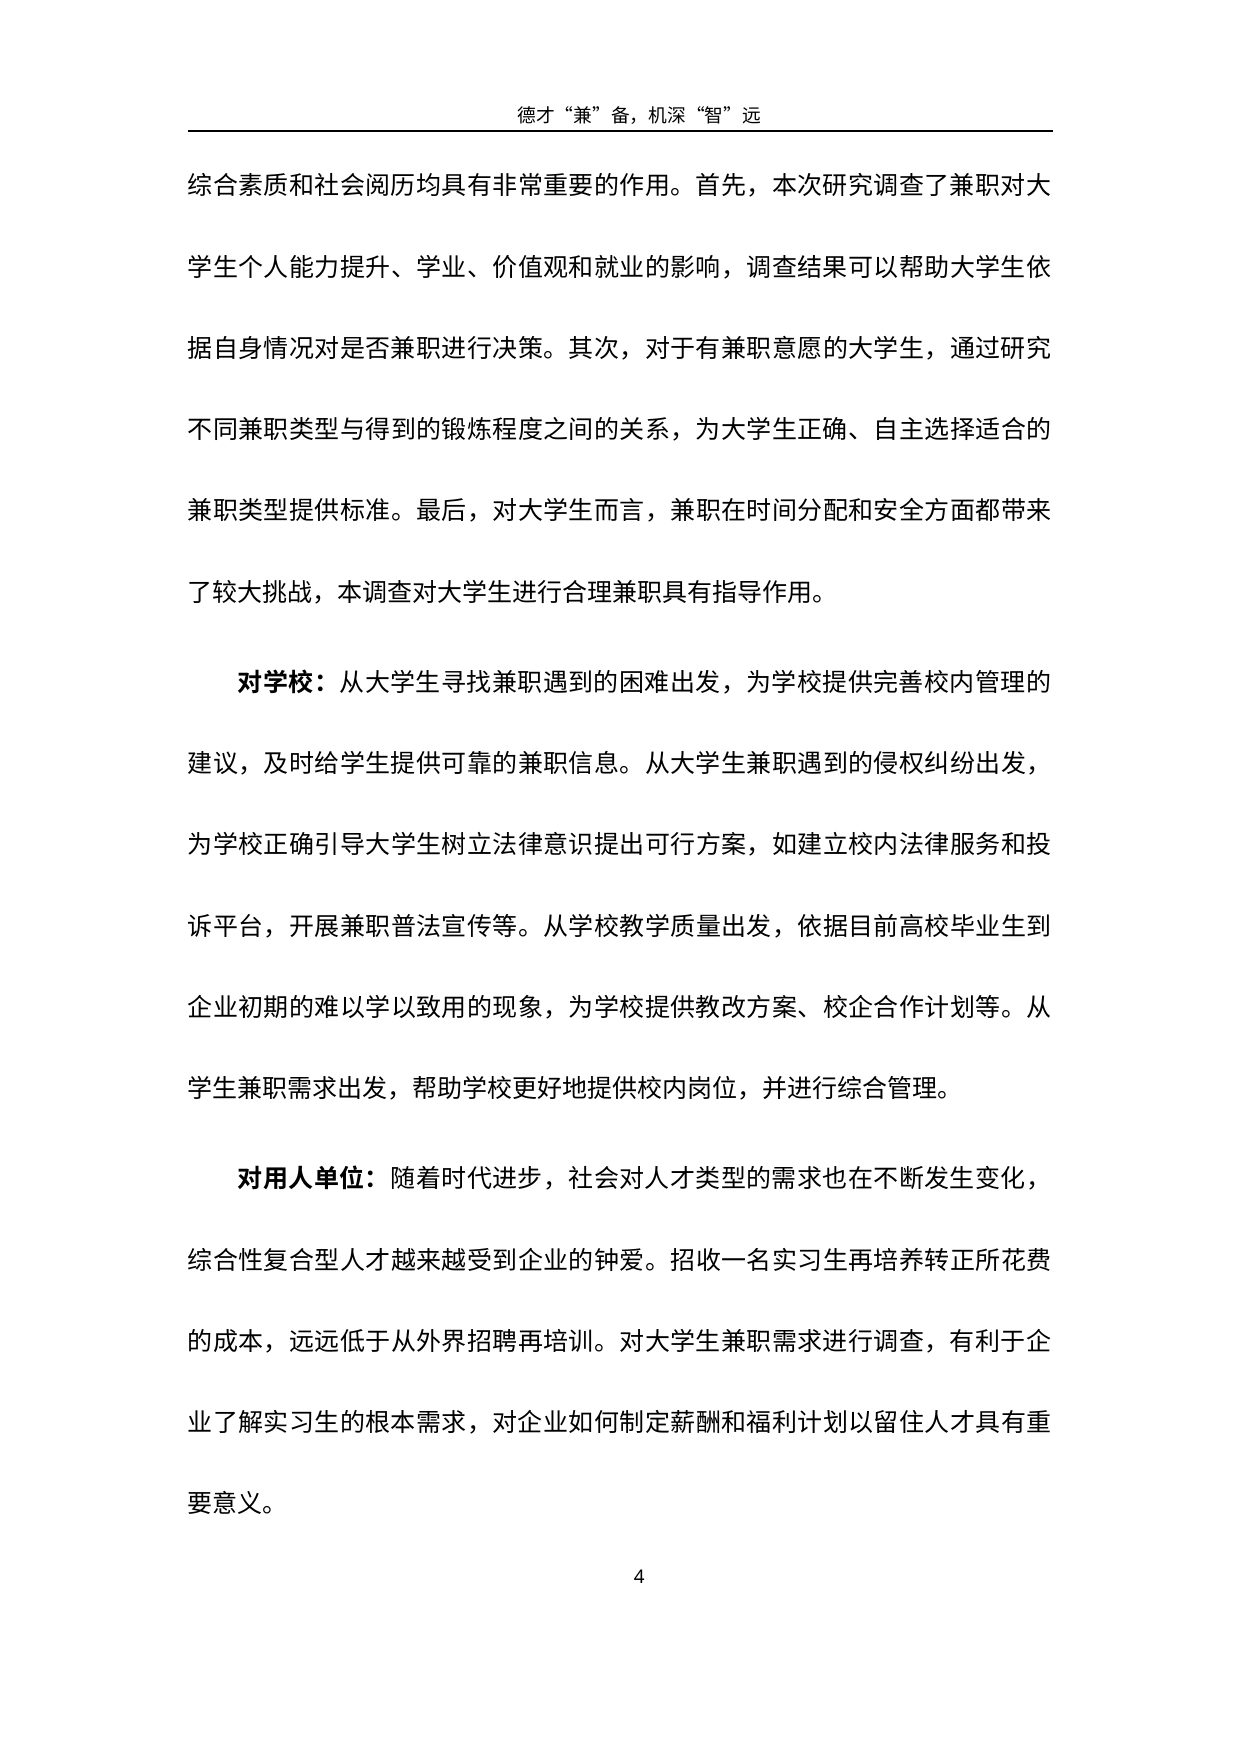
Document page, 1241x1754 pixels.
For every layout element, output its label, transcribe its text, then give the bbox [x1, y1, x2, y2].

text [187, 151, 1053, 623]
text 对学校：从大学生寻找兼职遇到的困难出发，为学校提供完善校内管理的建议，及时给学生提供可靠的兼职信息。从大学生兼职遇到的侵权纠纷出发，为学校正确引导大学生树立法律意识提出可行方案，如建立校内法律服务和投诉平台，开展兼职普法宣传等。从学校教学质量出发，依据目前高校毕业生到企业初期的难以学以致用的现象，为学校提供教改方案、校企合作计划等。从学生兼职需求出发，帮助学校更好地提供校内岗位，并进行综合管理。 [187, 648, 1053, 1119]
text 对用人单位：随着时代进步，社会对人才类型的需求也在不断发生变化，综合性复合型人才越来越受到企业的钟爱。招收一名实习生再培养转正所花费的成本，远远低于从外界招聘再培训。对大学生兼职需求进行调查，有利于企业了解实习生的根本需求，对企业如何制定薪酬和福利计划以留住人才具有重要意义。 [187, 1144, 1053, 1534]
